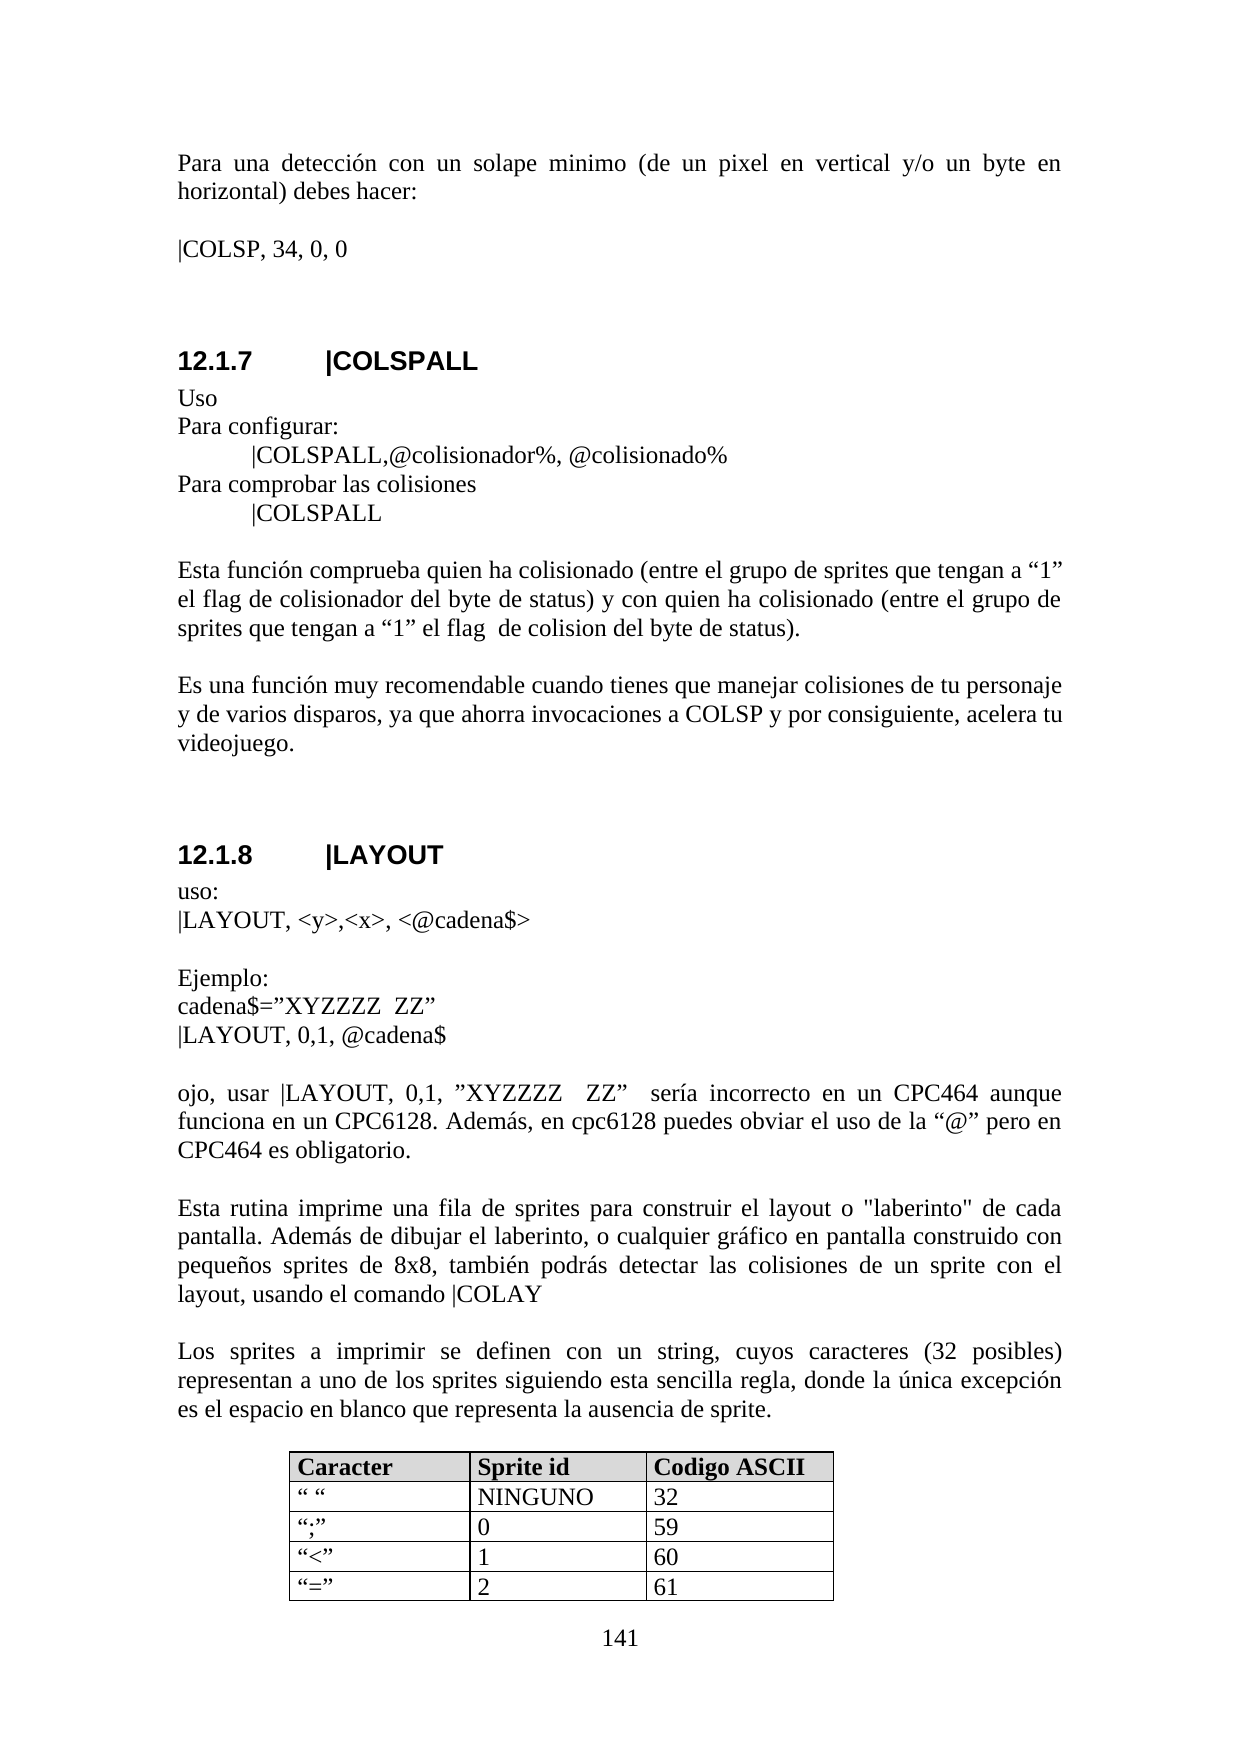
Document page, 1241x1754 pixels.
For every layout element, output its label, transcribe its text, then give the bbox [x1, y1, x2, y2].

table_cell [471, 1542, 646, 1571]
text |COLSPALL [177, 498, 1063, 526]
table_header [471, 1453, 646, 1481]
text Uso [177, 383, 1063, 411]
text Para comprobar las colisiones [177, 469, 1063, 498]
text Para configurar: [177, 411, 1063, 440]
text |COLSPALL,@colisionador%, @colisionado% [177, 440, 1063, 469]
text Ejemplo: [177, 963, 1063, 991]
subtitle |LAYOUT [177, 839, 1063, 870]
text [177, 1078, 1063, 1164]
text cadena$=”XYZZZZ ZZ” [177, 991, 1063, 1020]
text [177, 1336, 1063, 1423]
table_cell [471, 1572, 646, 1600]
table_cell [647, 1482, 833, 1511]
text Para una detección con un solape minimo (de un pixel en vertical y/o un byte en horizontal) debes hacer: [177, 148, 1063, 205]
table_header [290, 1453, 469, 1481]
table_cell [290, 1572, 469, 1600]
text Esta función comprueba quien ha colisionado (entre el grupo de sprites que tengan a “1” el flag de colisionador del byte de status) y con quien ha colisionado (entre el grupo de sprites que tengan a “1” el flag de colision del byte de status). [177, 555, 1063, 641]
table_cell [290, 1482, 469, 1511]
subtitle |COLSPALL [177, 345, 1063, 376]
text Es una función muy recomendable cuando tienes que manejar colisiones de tu personaje y de varios disparos, ya que ahorra invocaciones a COLSP y por consiguiente, acelera tu videojuego. [177, 670, 1063, 756]
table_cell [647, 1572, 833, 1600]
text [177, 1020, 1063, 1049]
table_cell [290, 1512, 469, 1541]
text |COLSP, 34, 0, 0 [177, 234, 1063, 263]
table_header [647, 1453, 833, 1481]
text |LAYOUT, <y>,<x>, <@cadena$> [177, 905, 1063, 934]
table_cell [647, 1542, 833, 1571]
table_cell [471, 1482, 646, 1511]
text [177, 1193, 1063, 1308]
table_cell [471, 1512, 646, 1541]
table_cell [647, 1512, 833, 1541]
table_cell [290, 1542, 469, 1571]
text uso: [177, 876, 1063, 905]
